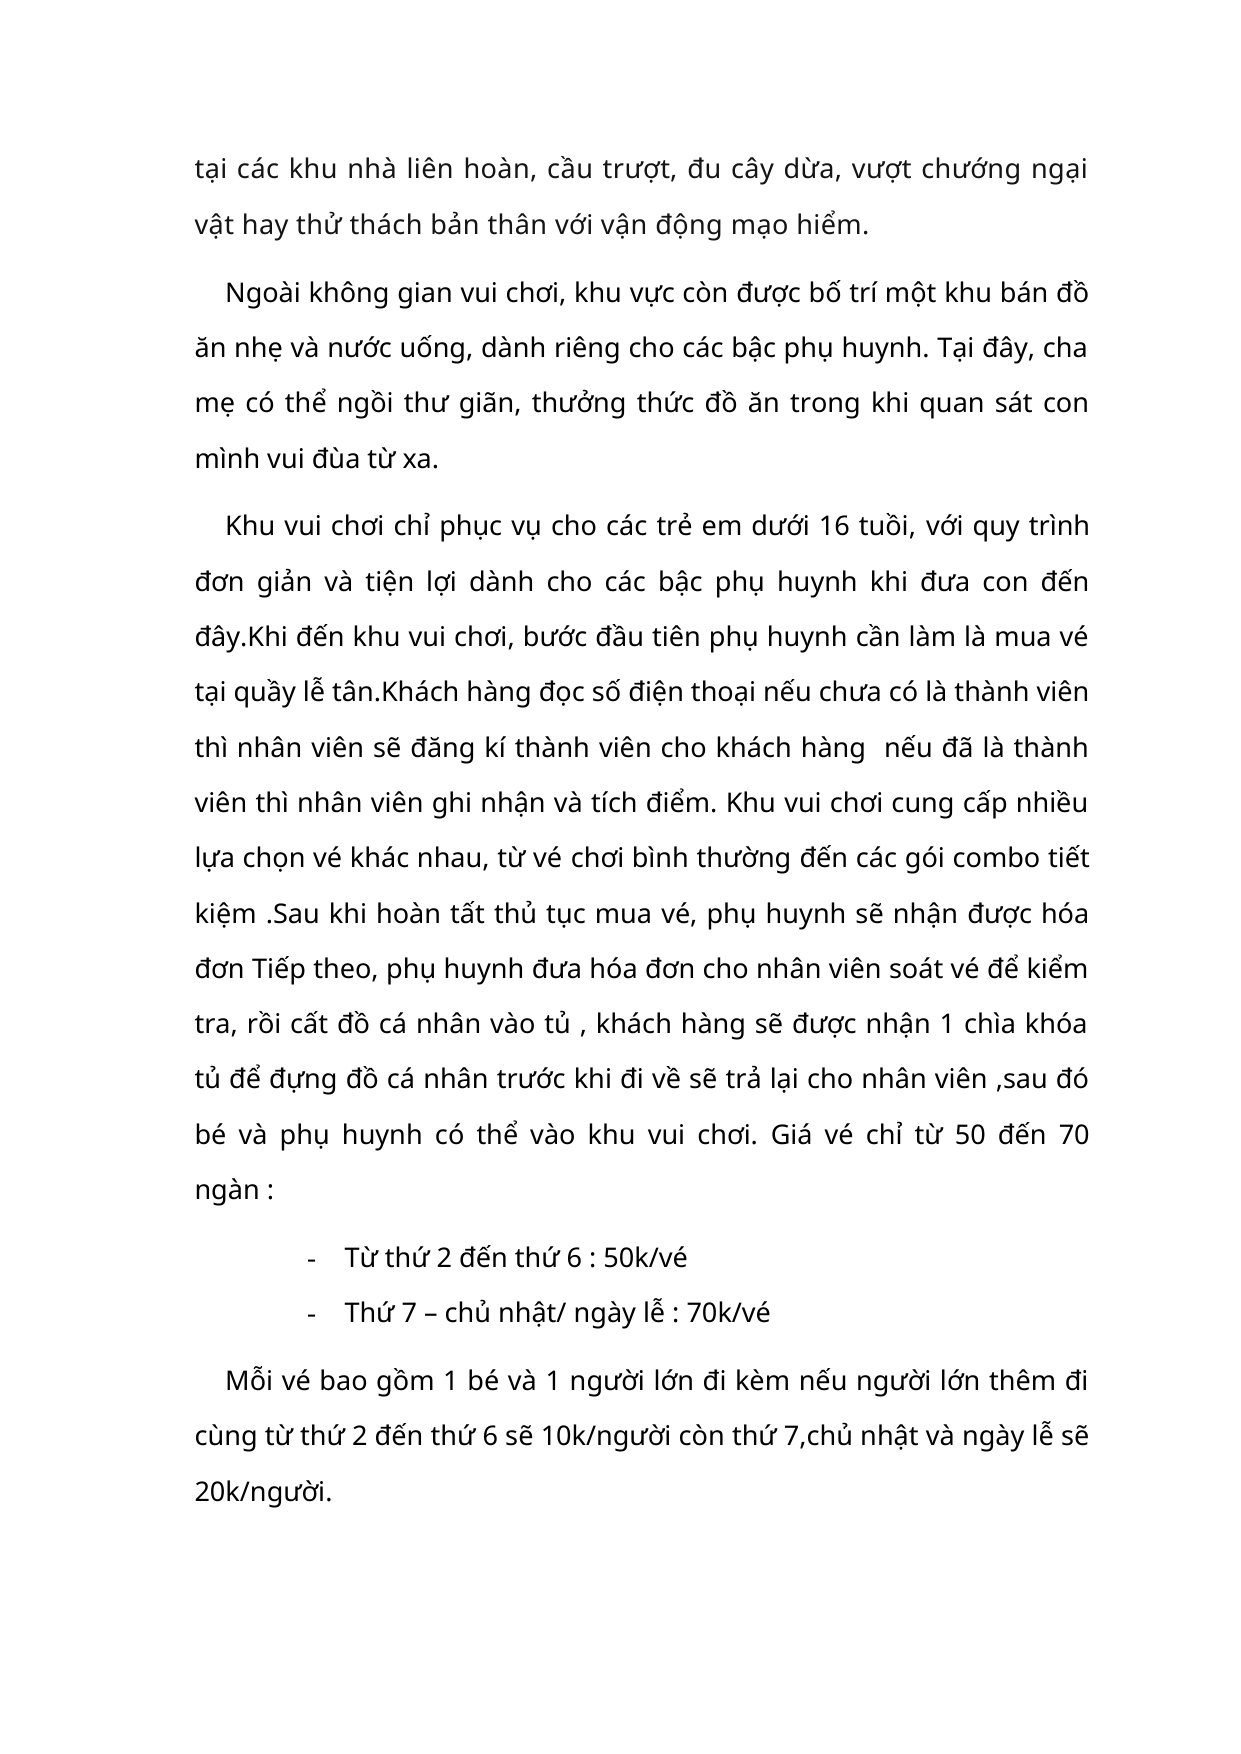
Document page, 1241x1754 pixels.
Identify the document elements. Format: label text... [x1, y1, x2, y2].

text Khu vui chơi chỉ phục vụ cho các trẻ em dưới 16 tuồi, với quy trình đơn giản và tiện lợi dành cho các bậc phụ huynh khi đưa con đến đây.Khi đến khu vui chơi, bước đầu tiên phụ huynh cần làm là mua vé tại quầy lễ tân.Khách hàng đọc số điện thoại nếu chưa có là thành viên thì nhân viên sẽ đăng kí thành viên cho khách hàng nếu đã là thành viên thì nhân viên ghi nhận và tích điểm. Khu vui chơi cung cấp nhiều lựa chọn vé khác nhau, từ vé chơi bình thường đến các gói combo tiết kiệm .Sau khi hoàn tất thủ tục mua vé, phụ huynh sẽ nhận được hóa đơn Tiếp theo, phụ huynh đưa hóa đơn cho nhân viên soát vé để kiểm tra, rồi cất đồ cá nhân vào tủ , khách hàng sẽ được nhận 1 chìa khóa tủ để đựng đồ cá nhân trước khi đi về sẽ trả lại cho nhân viên ,sau đó bé và phụ huynh có thể vào khu vui chơi. Giá vé chỉ từ 50 đến 70 ngàn : [194, 507, 1090, 1207]
text Mỗi vé bao gồm 1 bé và 1 người lớn đi kèm nếu người lớn thêm đi cùng từ thứ 2 đến thứ 6 sẽ 10k/người còn thứ 7,chủ nhật và ngày lễ sẽ 20k/người. [194, 1362, 1090, 1509]
list Thứ 7 – chủ nhật/ ngày lễ : 70k/vé [307, 1294, 1090, 1331]
text Ngoài không gian vui chơi, khu vực còn được bố trí một khu bán đồ ăn nhẹ và nước uống, dành riêng cho các bậc phụ huynh. Tại đây, cha mẹ có thể ngồi thư giãn, thưởng thức đồ ăn trong khi quan sát con mình vui đùa từ xa. [194, 273, 1090, 476]
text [194, 187, 1090, 242]
list Từ thứ 2 đến thứ 6 : 50k/vé [307, 1238, 1090, 1275]
